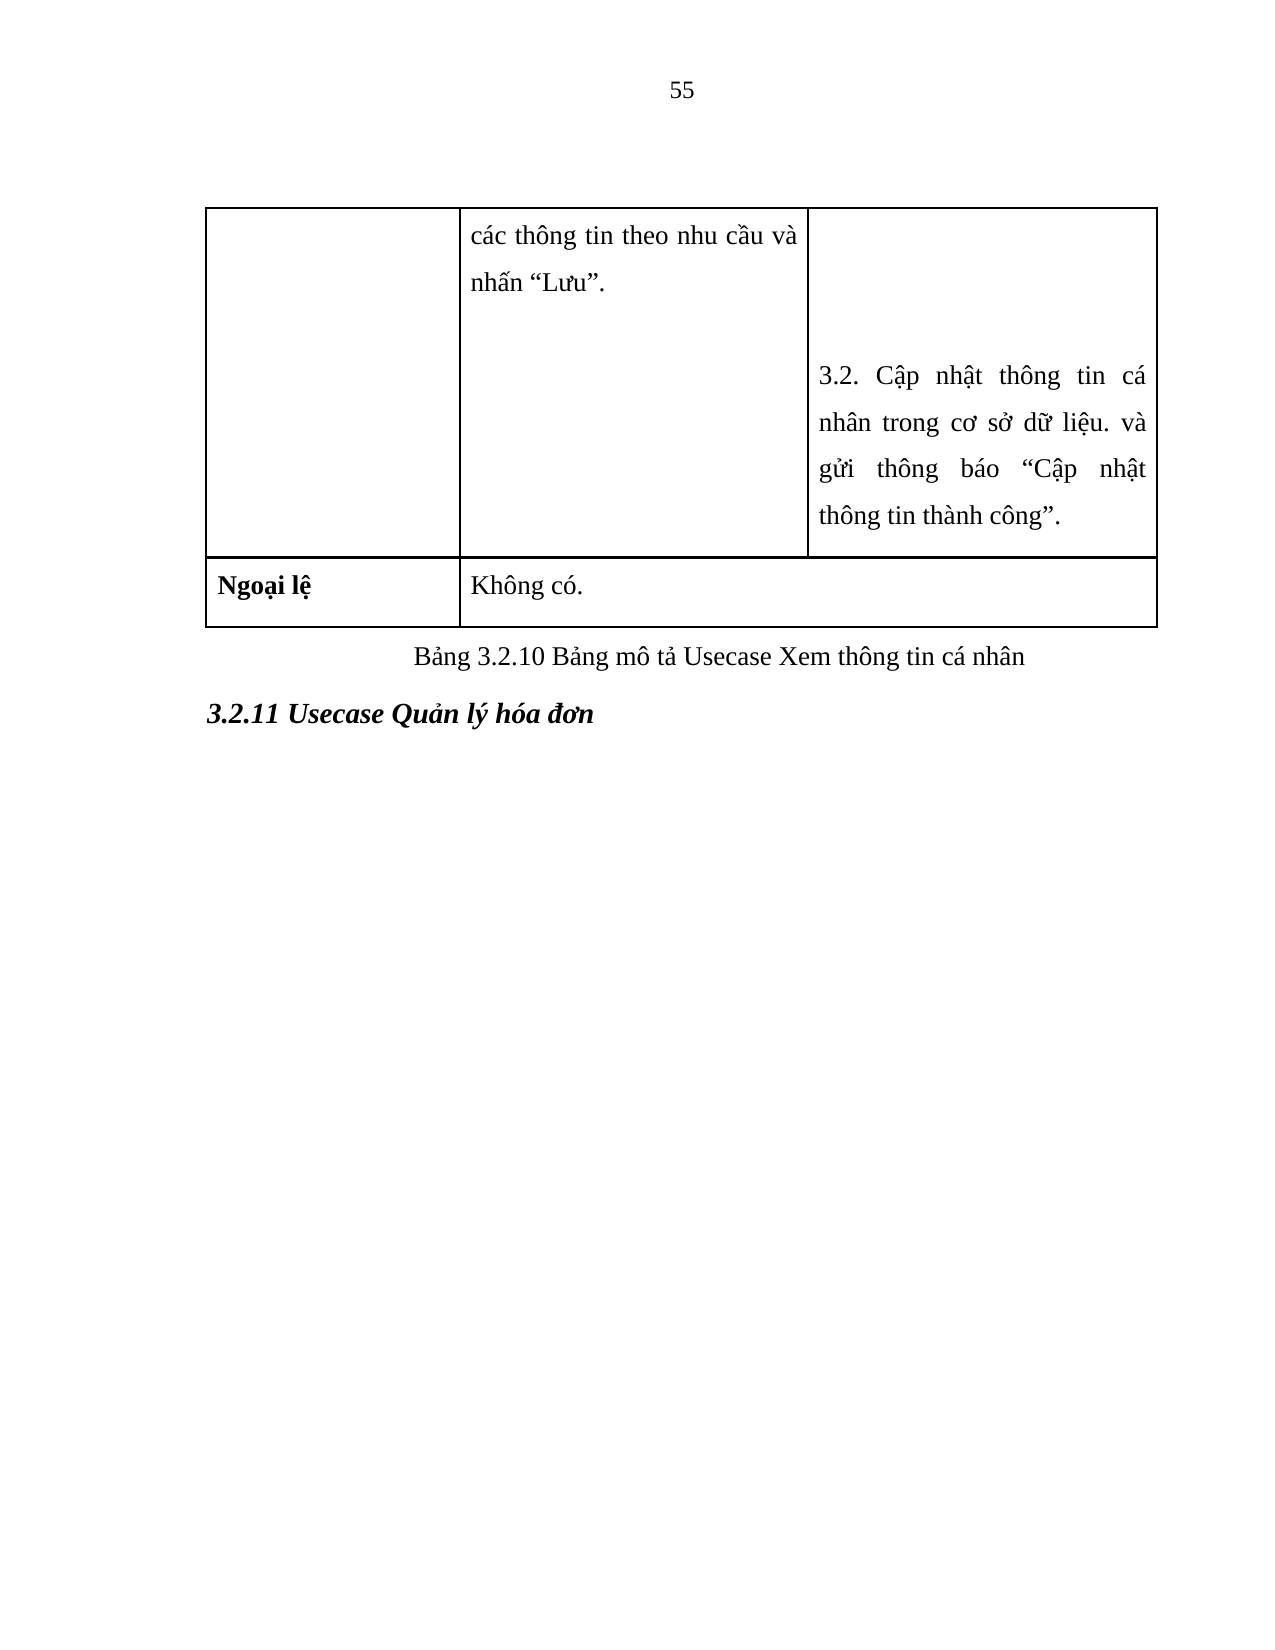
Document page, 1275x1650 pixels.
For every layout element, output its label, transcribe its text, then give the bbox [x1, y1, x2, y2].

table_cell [809, 209, 1156, 556]
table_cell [461, 209, 807, 556]
text 3.2.11 Usecase Quản lý hóa đơn [207, 697, 1157, 730]
table_cell Ngoại lệ [207, 559, 459, 626]
table_cell Không có. [461, 559, 1156, 626]
text Bảng 3.2.10 Bảng mô tả Usecase Xem thông tin cá nhân [207, 641, 1157, 672]
